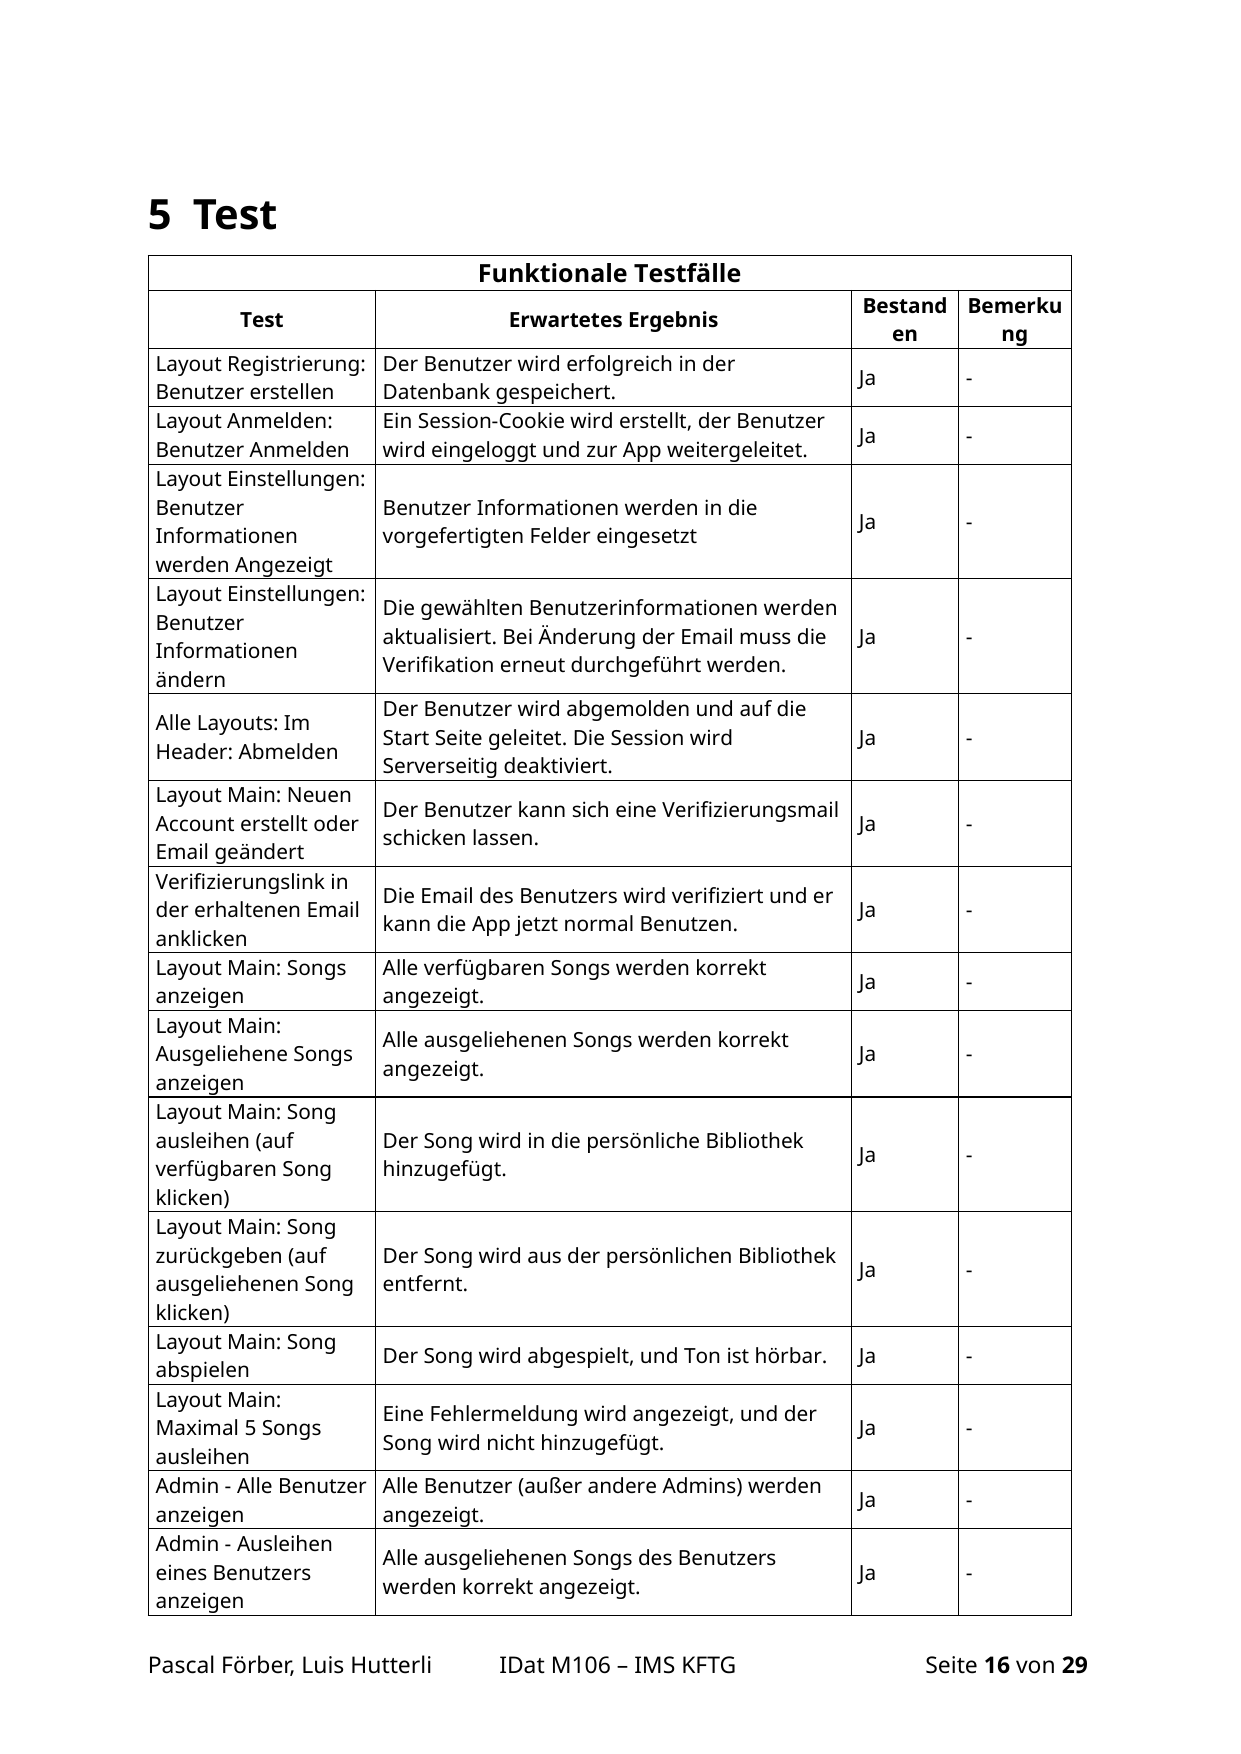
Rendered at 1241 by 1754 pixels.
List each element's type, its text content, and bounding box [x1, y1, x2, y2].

table_cell Layout Einstellungen: Benutzer Informationen werden Angezeigt [149, 465, 375, 578]
table_cell Layout Registrierung: Benutzer erstellen [149, 349, 375, 406]
table_cell Ja [852, 867, 958, 952]
table_cell Ein Session-Cookie wird erstellt, der Benutzer wird eingeloggt und zur App weitergeleitet. [376, 407, 851, 463]
table_cell Ja [852, 781, 958, 866]
table_cell Verifizierungslink in der erhaltenen Email anklicken [149, 867, 375, 952]
table_cell Der Benutzer wird erfolgreich in der Datenbank gespeichert. [376, 349, 851, 406]
table_cell Admin - Alle Benutzer anzeigen [149, 1471, 375, 1528]
table_header Funktionale Testfälle [149, 256, 1071, 290]
table_cell Ja [852, 407, 958, 463]
table_cell Eine Fehlermeldung wird angezeigt, und der Song wird nicht hinzugefügt. [376, 1385, 851, 1470]
table_cell Die Email des Benutzers wird verifiziert und er kann die App jetzt normal Benutzen. [376, 867, 851, 952]
table_cell Layout Main: Ausgeliehene Songs anzeigen [149, 1011, 375, 1096]
table_cell - [959, 867, 1071, 952]
table_cell Ja [852, 1385, 958, 1470]
table_cell - [959, 579, 1071, 693]
table_cell Alle Benutzer (außer andere Admins) werden angezeigt. [376, 1471, 851, 1528]
table_cell - [959, 1385, 1071, 1470]
table_cell - [959, 953, 1071, 1010]
table_cell - [959, 1471, 1071, 1528]
table_cell Alle verfügbaren Songs werden korrekt angezeigt. [376, 953, 851, 1010]
table_cell Die gewählten Benutzerinformationen werden aktualisiert. Bei Änderung der Email muss die Verifikation erneut durchgeführt werden. [376, 579, 851, 693]
table_cell Der Benutzer kann sich eine Verifizierungsmail schicken lassen. [376, 781, 851, 866]
table_cell Layout Anmelden: Benutzer Anmelden [149, 407, 375, 463]
table_cell Ja [852, 953, 958, 1010]
table_cell Erwartetes Ergebnis [376, 291, 851, 348]
table_cell Alle ausgeliehenen Songs werden korrekt angezeigt. [376, 1011, 851, 1096]
table_cell Layout Einstellungen: Benutzer Informationen ändern [149, 579, 375, 693]
table_cell Ja [852, 1327, 958, 1384]
table_cell - [959, 1327, 1071, 1384]
table_cell Ja [852, 349, 958, 406]
table_cell - [959, 349, 1071, 406]
table_cell Admin - Ausleihen eines Benutzers anzeigen [149, 1529, 375, 1614]
table_cell - [959, 1098, 1071, 1211]
subtitle Test [148, 185, 1093, 242]
table_cell Der Song wird aus der persönlichen Bibliothek entfernt. [376, 1212, 851, 1326]
table_cell Bemerkung [959, 291, 1071, 348]
table_cell Ja [852, 694, 958, 779]
table_cell Layout Main: Song abspielen [149, 1327, 375, 1384]
table_cell Test [149, 291, 375, 348]
table_cell - [959, 1212, 1071, 1326]
table_cell Layout Main: Maximal 5 Songs ausleihen [149, 1385, 375, 1470]
table_cell Alle ausgeliehenen Songs des Benutzers werden korrekt angezeigt. [376, 1529, 851, 1614]
table_cell Der Song wird in die persönliche Bibliothek hinzugefügt. [376, 1098, 851, 1211]
table_cell Ja [852, 465, 958, 578]
table_cell Layout Main: Songs anzeigen [149, 953, 375, 1010]
table_cell - [959, 1011, 1071, 1096]
table_cell - [959, 407, 1071, 463]
table_cell Layout Main: Song ausleihen (auf verfügbaren Song klicken) [149, 1098, 375, 1211]
table_cell Ja [852, 1529, 958, 1614]
table_cell Layout Main: Song zurückgeben (auf ausgeliehenen Song klicken) [149, 1212, 375, 1326]
table_cell - [959, 1529, 1071, 1614]
table_cell Ja [852, 1098, 958, 1211]
table_cell Ja [852, 1471, 958, 1528]
table_cell - [959, 781, 1071, 866]
table_cell - [959, 465, 1071, 578]
table_cell Alle Layouts: Im Header: Abmelden [149, 694, 375, 779]
table_cell Der Benutzer wird abgemolden und auf die Start Seite geleitet. Die Session wird Serverseitig deaktiviert. [376, 694, 851, 779]
table_cell Bestanden [852, 291, 958, 348]
table_cell - [959, 694, 1071, 779]
table_cell Der Song wird abgespielt, und Ton ist hörbar. [376, 1327, 851, 1384]
table_cell Ja [852, 579, 958, 693]
table_cell Layout Main: Neuen Account erstellt oder Email geändert [149, 781, 375, 866]
table_cell Benutzer Informationen werden in die vorgefertigten Felder eingesetzt [376, 465, 851, 578]
table_cell Ja [852, 1212, 958, 1326]
table_cell Ja [852, 1011, 958, 1096]
